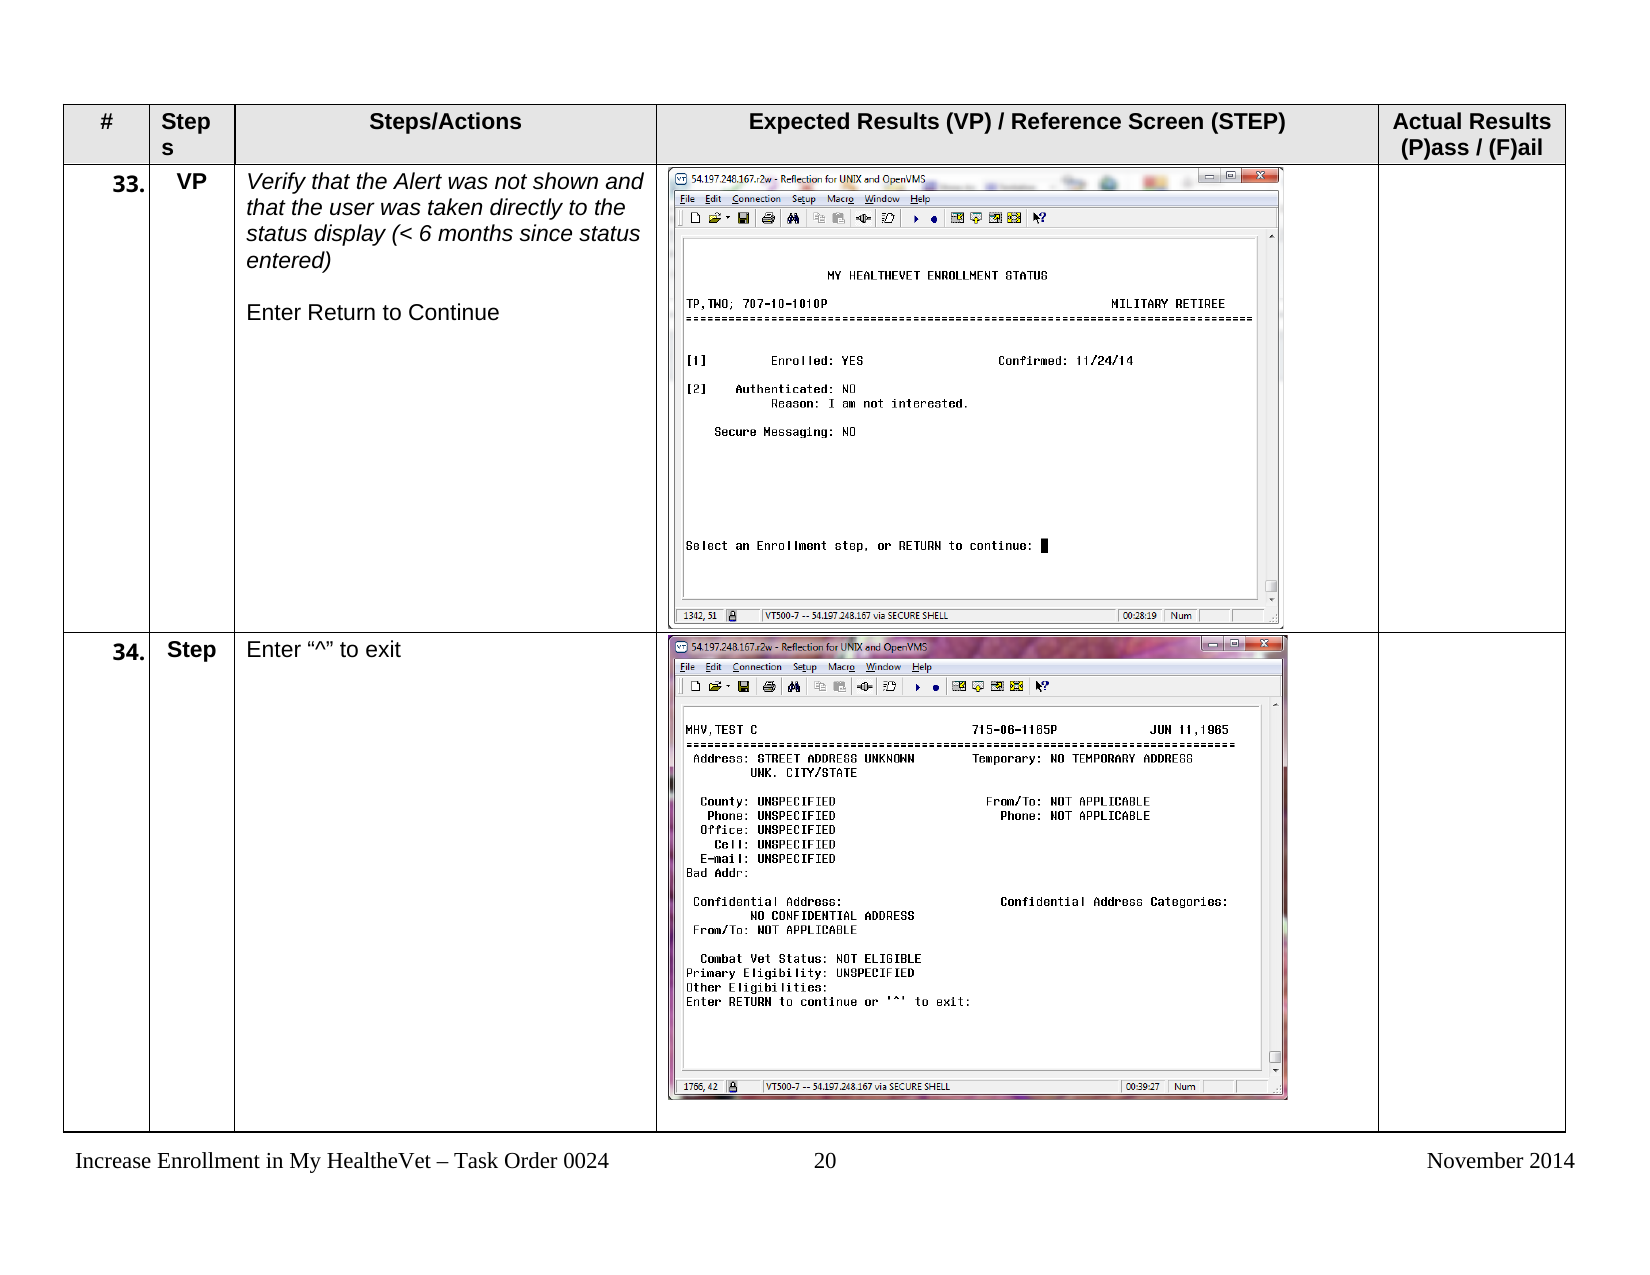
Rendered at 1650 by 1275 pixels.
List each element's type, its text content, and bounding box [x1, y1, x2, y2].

table_header # [64, 105, 149, 163]
table_header Steps [150, 105, 234, 163]
table_cell Enter “^” to exit [235, 633, 656, 1131]
table_cell VP [150, 165, 234, 632]
picture [668, 635, 1288, 1100]
table_header Steps/Actions [236, 105, 656, 163]
picture [668, 167, 1284, 629]
table_cell [64, 165, 149, 632]
table_cell [657, 633, 1378, 1131]
table_cell [64, 633, 149, 1131]
table_header Expected Results (VP) / Reference Screen (STEP) [657, 105, 1378, 163]
table_cell Step [150, 633, 234, 1131]
table_cell Verify that the Alert was not shown and that the user was taken directly to the status display (< 6 months since status entered) Enter Return to Continue [235, 165, 656, 632]
table_header Actual Results (P)ass / (F)ail [1379, 105, 1565, 163]
table_cell [1379, 165, 1565, 632]
table_cell [657, 165, 1378, 632]
table_cell [1379, 633, 1565, 1131]
